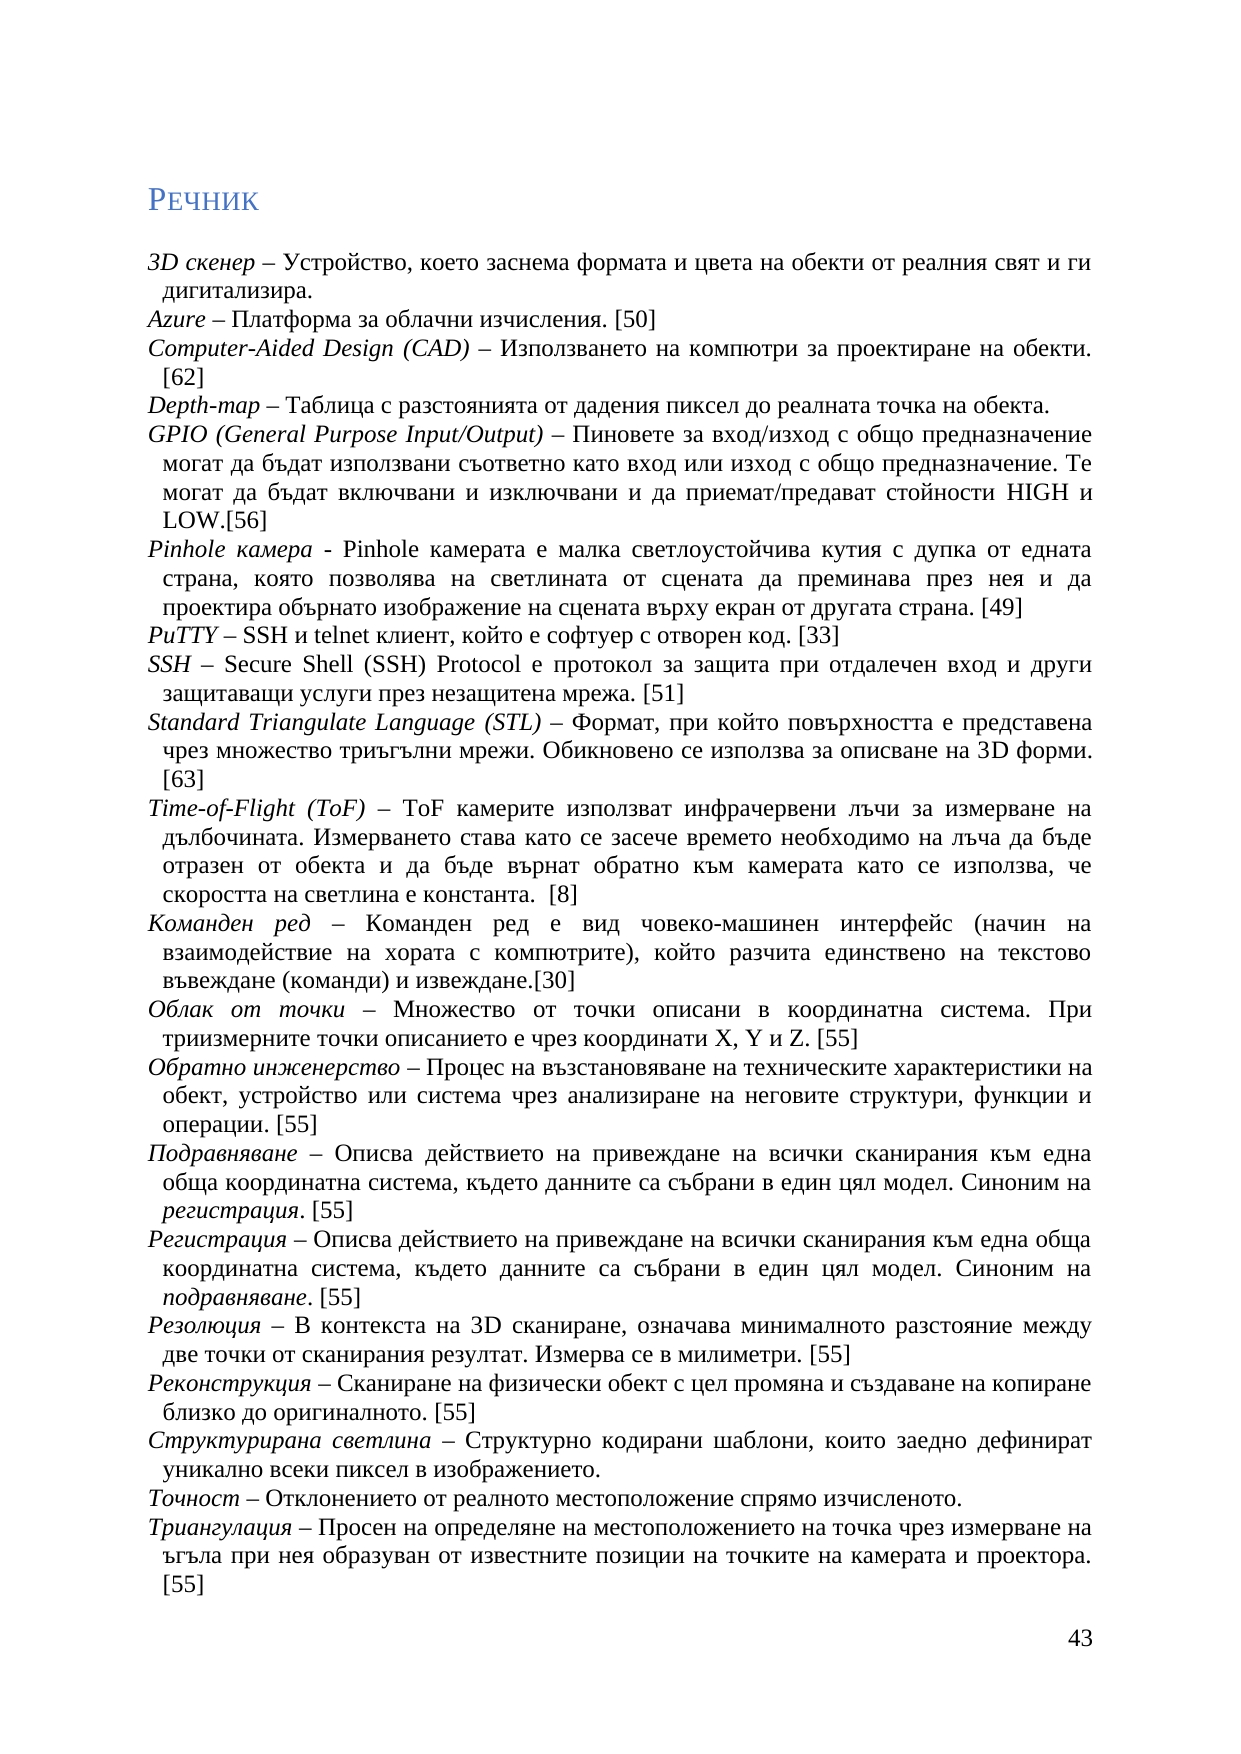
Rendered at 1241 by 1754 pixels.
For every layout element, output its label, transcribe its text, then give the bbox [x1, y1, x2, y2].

text Реконструкция – Сканиране на физически обект с цел промяна и създаване на копиране близко до оригиналното. [55] [148, 1368, 1093, 1425]
text Time-of-Flight (ToF) – ToF камерите използват инфрачервени лъчи за измерване на дълбочината. Измерването става като се засече времето необходимо на лъча да бъде отразен от обекта и да бъде върнат обратно към камерата като се използва, че скоростта на светлина е константа. [8] [148, 793, 1093, 908]
text 3D скенер – Устройство, което заснема формата и цвета на обекти от реалния свят и ги дигитализира. [148, 247, 1093, 304]
text Регистрация – Описва действието на привеждане на всички сканирания към една обща координатна система, където данните са събрани в един цял модел. Синоним на подравняване. [55] [148, 1224, 1093, 1310]
text Структурирана светлина – Структурно кодирани шаблони, които заедно дефинират уникално всеки пиксел в изображението. [148, 1425, 1093, 1483]
text Точност – Отклонението от реалното местоположение спрямо изчисленото. [148, 1483, 1093, 1512]
text Обратно инженерство – Процес на възстановяване на техническите характеристики на обект, устройство или система чрез анализиране на неговите структури, функции и операции. [55] [148, 1052, 1093, 1138]
text PuTTY – SSH и telnet клиент, който е софтуер с отворен код. [33] [148, 620, 1093, 649]
text Azure – Платформа за облачни изчисления. [50] [148, 304, 1093, 333]
text Pinhole камера - Pinhole камерата е малка светлоустойчива кутия с дупка от едната страна, която позволява на светлината от сцената да преминава през нея и да проектира обърнато изображение на сцената върху екран от другата страна. [49] [148, 534, 1093, 620]
text GPIO (General Purpose Input/Output) – Пиновете за вход/изход с общо предназначение могат да бъдат използвани съответно като вход или изход с общо предназначение. Те могат да бъдат включвани и изключвани и да приемат/предават стойности HIGH и LOW.[56] [148, 419, 1093, 534]
text Облак от точки – Множество от точки описани в координатна система. При триизмерните точки описанието е чрез координати X, Y и Z. [55] [148, 994, 1093, 1052]
text Резолюция – В контекста на 3D сканиране, означава минималното разстояние между две точки от сканирания резултат. Измерва се в милиметри. [55] [148, 1310, 1093, 1368]
subtitle Речник [148, 179, 1093, 217]
text Подравняване – Описва действието на привеждане на всички сканирания към една обща координатна система, където данните са събрани в един цял модел. Синоним на регистрация. [55] [148, 1138, 1093, 1224]
text Триангулация – Просен на определяне на местоположението на точка чрез измерване на ъгъла при нея образуван от известните позиции на точките на камерата и проектора. [55] [148, 1512, 1093, 1598]
text Computer-Aided Design (CAD) – Използването на компютри за проектиране на обекти. [62] [148, 333, 1093, 390]
text Depth-map – Таблица с разстоянията от дадения пиксел до реалната точка на обекта. [148, 390, 1093, 419]
text Standard Triangulate Language (STL) – Формат, при който повърхността е представена чрез множество триъгълни мрежи. Обикновено се използва за описване на 3D форми. [63] [148, 707, 1093, 793]
text SSH – Secure Shell (SSH) Protocol e протокол за защита при отдалечен вход и други защитаващи услуги през незащитена мрежа. [51] [148, 649, 1093, 707]
text Команден ред – Команден ред е вид човеко-машинен интерфейс (начин на взаимодействие на хората с компютрите), който разчита единствено на текстово въвеждане (команди) и извеждане.[30] [148, 908, 1093, 994]
